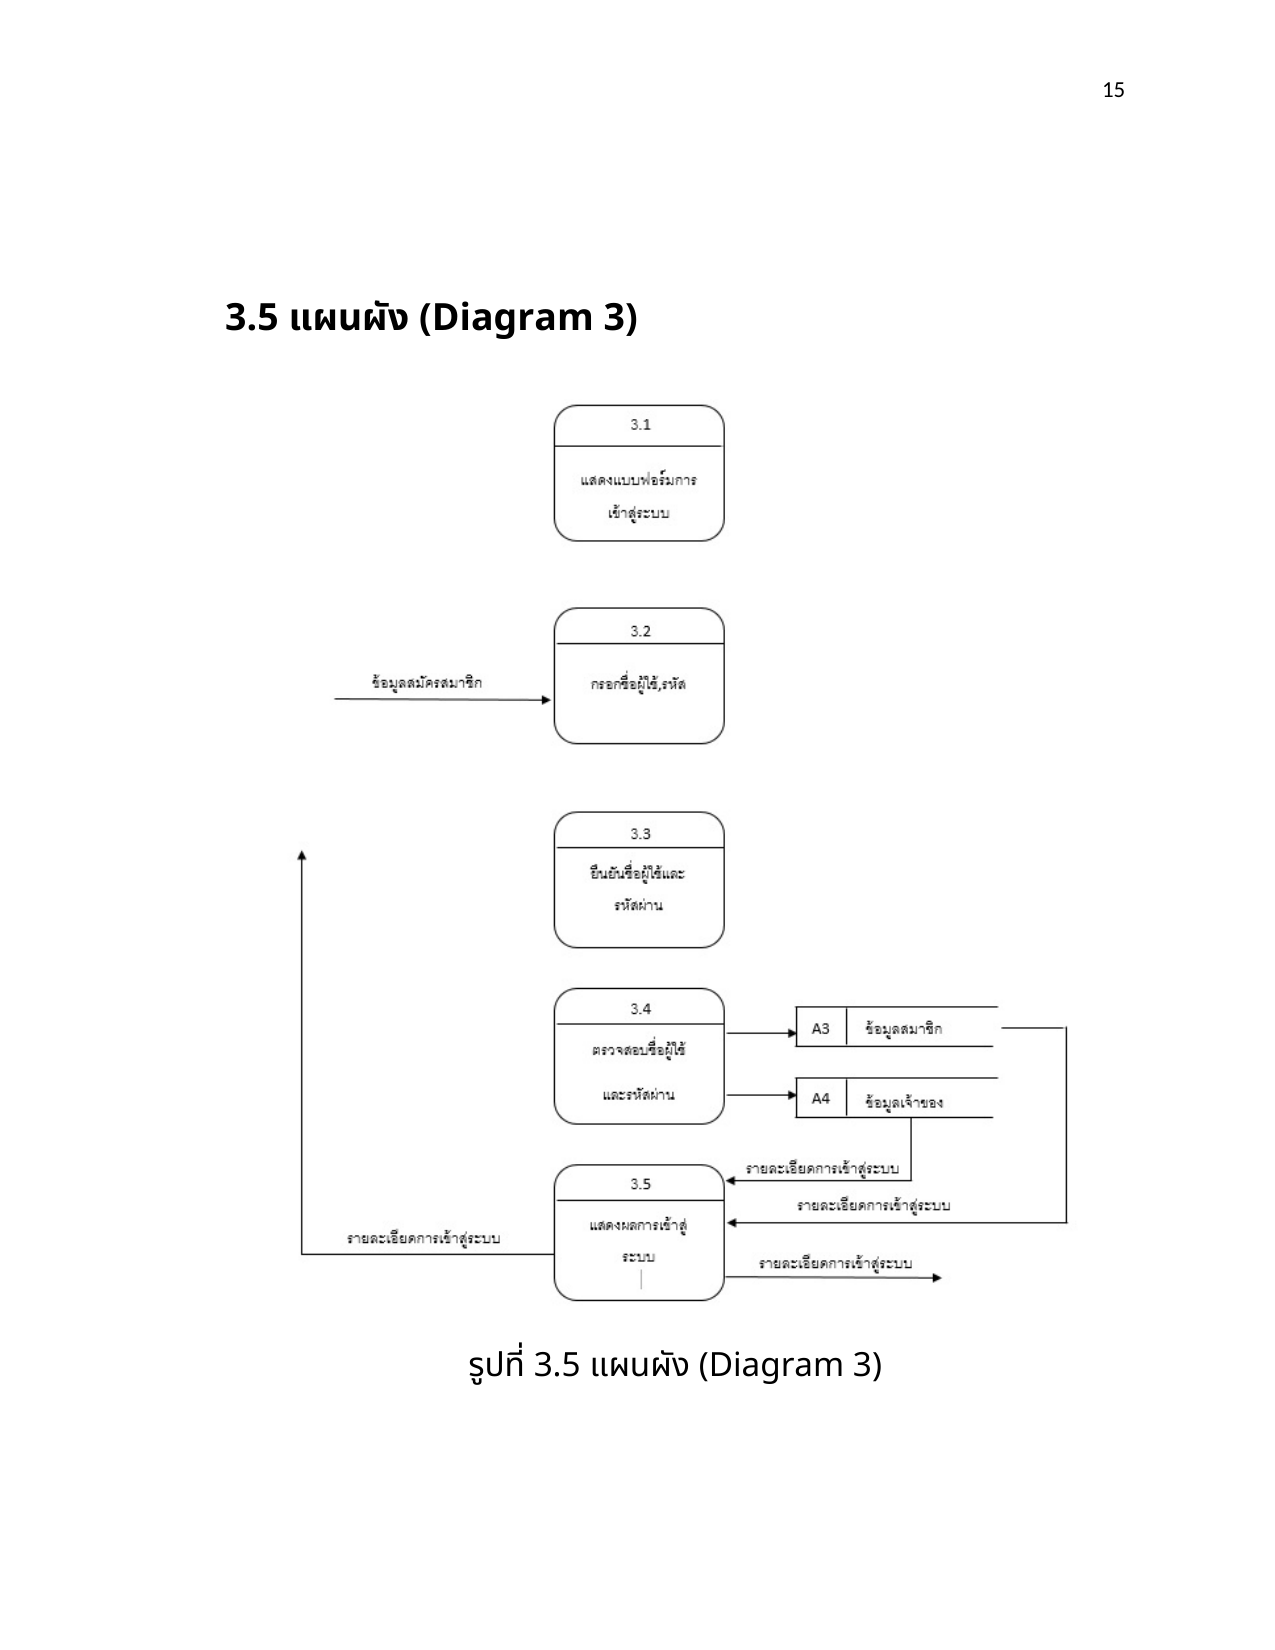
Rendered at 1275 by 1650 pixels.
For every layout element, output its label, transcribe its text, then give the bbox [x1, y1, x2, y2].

text 3.5 แผนผัง (Diagram 3) [225, 291, 1125, 348]
picture [267, 368, 1083, 1321]
text รูปที่ 3.5 แผนผัง (Diagram 3) [225, 1341, 1125, 1391]
